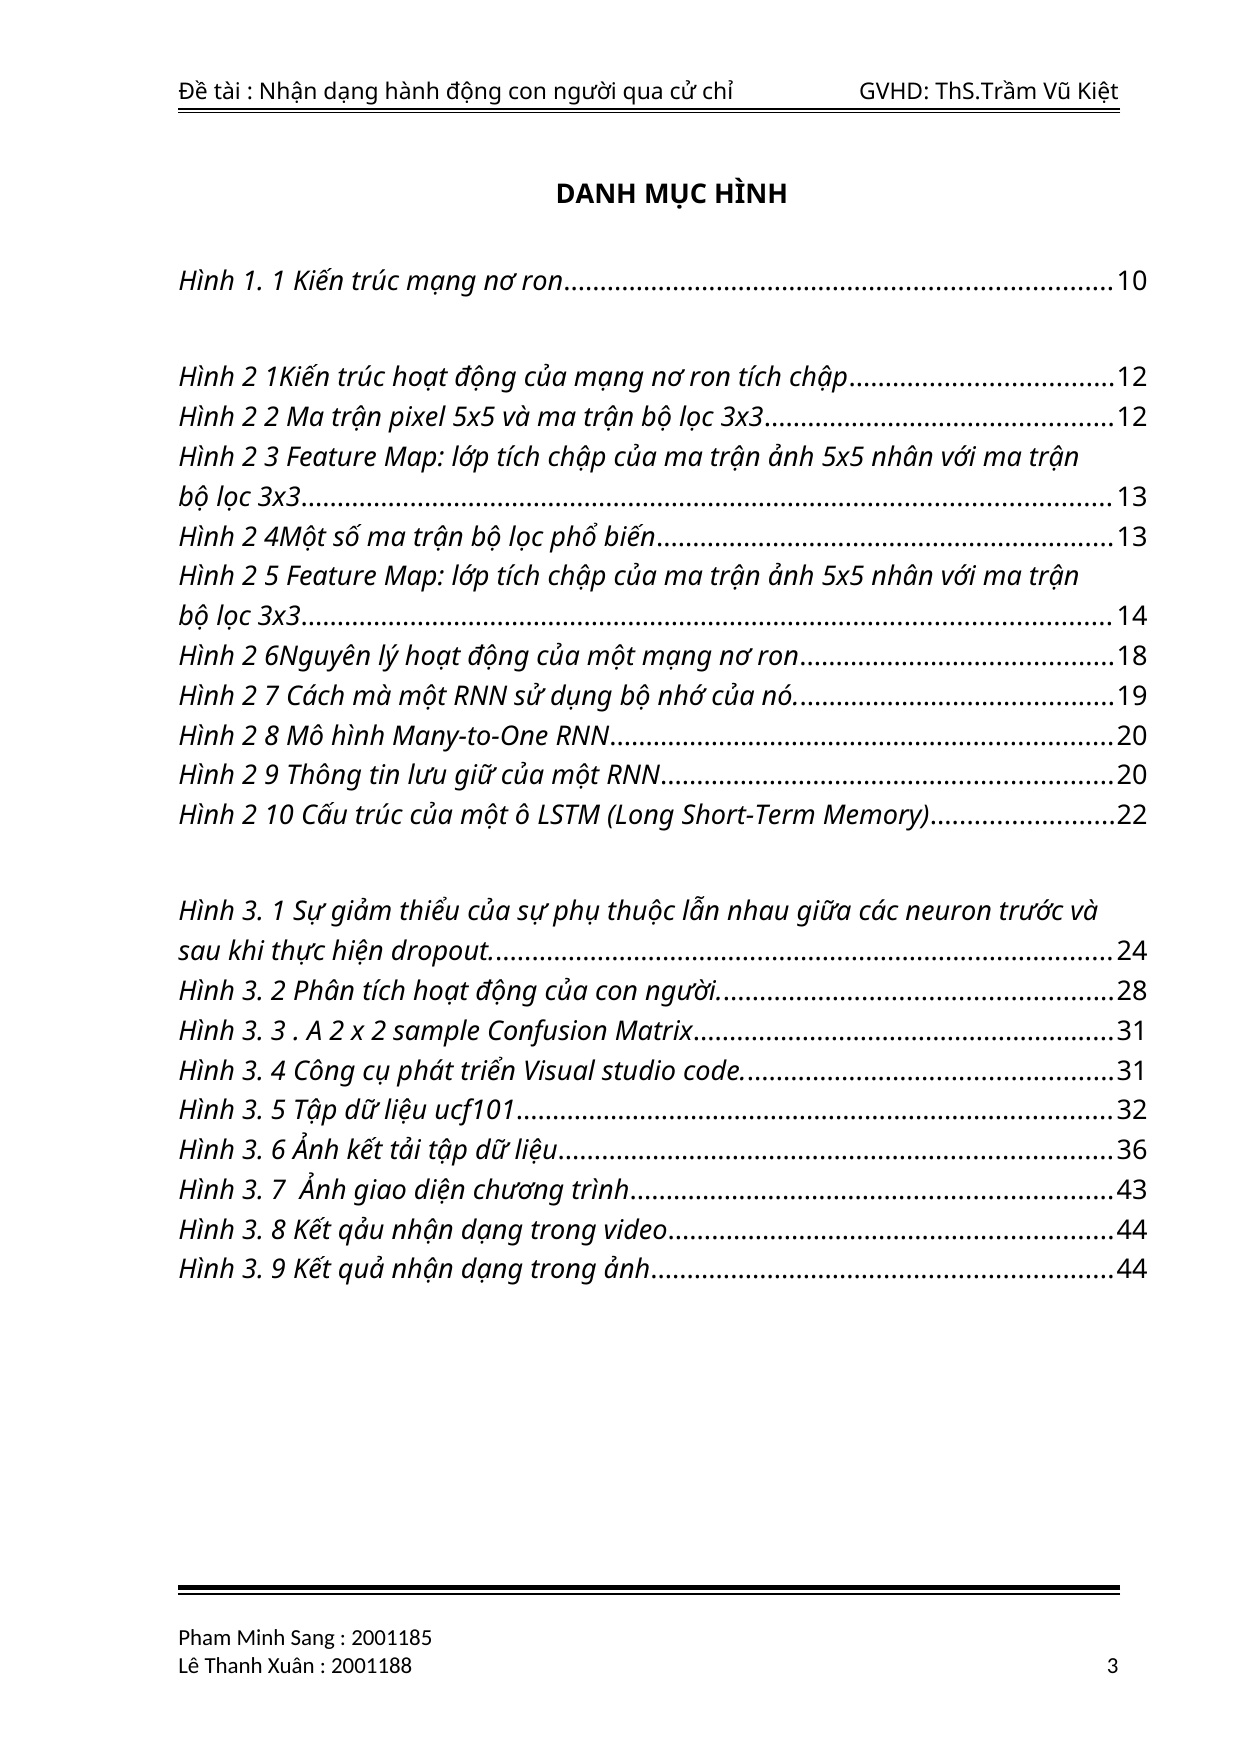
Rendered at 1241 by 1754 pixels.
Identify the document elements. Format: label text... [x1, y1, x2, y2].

text Hình 3. 9 Kết quả nhận dạng trong ảnh 44 [178, 1250, 1120, 1287]
text Hình 2 6Nguyên lý hoạt động của một mạng nơ ron 18 [178, 636, 1120, 673]
text Hình 3. 3 . A 2 x 2 sample Confusion Matrix 31 [178, 1011, 1120, 1048]
text Hình 3. 2 Phân tích hoạt động của con người. 28 [178, 971, 1120, 1008]
text Hình 3. 8 Kết qảu nhận dạng trong video 44 [178, 1210, 1120, 1247]
text Hình 2 10 Cấu trúc của một ô LSTM (Long Short-Term Memory) 22 [178, 796, 1120, 832]
subtitle DANH MỤC HÌNH [223, 175, 1120, 212]
text Hình 2 7 Cách mà một RNN sử dụng bộ nhớ của nó. 19 [178, 676, 1120, 713]
text Hình 3. 7 Ảnh giao diện chương trình 43 [178, 1170, 1120, 1207]
text Hình 3. 5 Tập dữ liệu ucf101 32 [178, 1091, 1120, 1128]
text Hình 2 1Kiến trúc hoạt động của mạng nơ ron tích chập 12 [178, 358, 1120, 395]
text Hình 2 2 Ma trận pixel 5x5 và ma trận bộ lọc 3x3 12 [178, 398, 1120, 434]
text Hình 2 8 Mô hình Many-to-One RNN 20 [178, 716, 1120, 753]
text Hình 3. 6 Ảnh kết tải tập dữ liệu 36 [178, 1131, 1120, 1167]
text Hình 2 5 Feature Map: lớp tích chập của ma trận ảnh 5x5 nhân với ma trận bộ lọc 3x3 14 [178, 557, 1120, 633]
text Hình 3. 1 Sự giảm thiểu của sự phụ thuộc lẫn nhau giữa các neuron trước và sau khi thực hiện dropout. 24 [178, 892, 1120, 968]
text Hình 2 3 Feature Map: lớp tích chập của ma trận ảnh 5x5 nhân với ma trận bộ lọc 3x3 13 [178, 437, 1120, 514]
text Hình 1. 1 Kiến trúc mạng nơ ron 10 [178, 262, 1120, 298]
text Hình 3. 4 Công cụ phát triển Visual studio code. 31 [178, 1051, 1120, 1088]
text Hình 2 4Một số ma trận bộ lọc phổ biến 13 [178, 517, 1120, 554]
text Hình 2 9 Thông tin lưu giữ của một RNN 20 [178, 756, 1120, 793]
